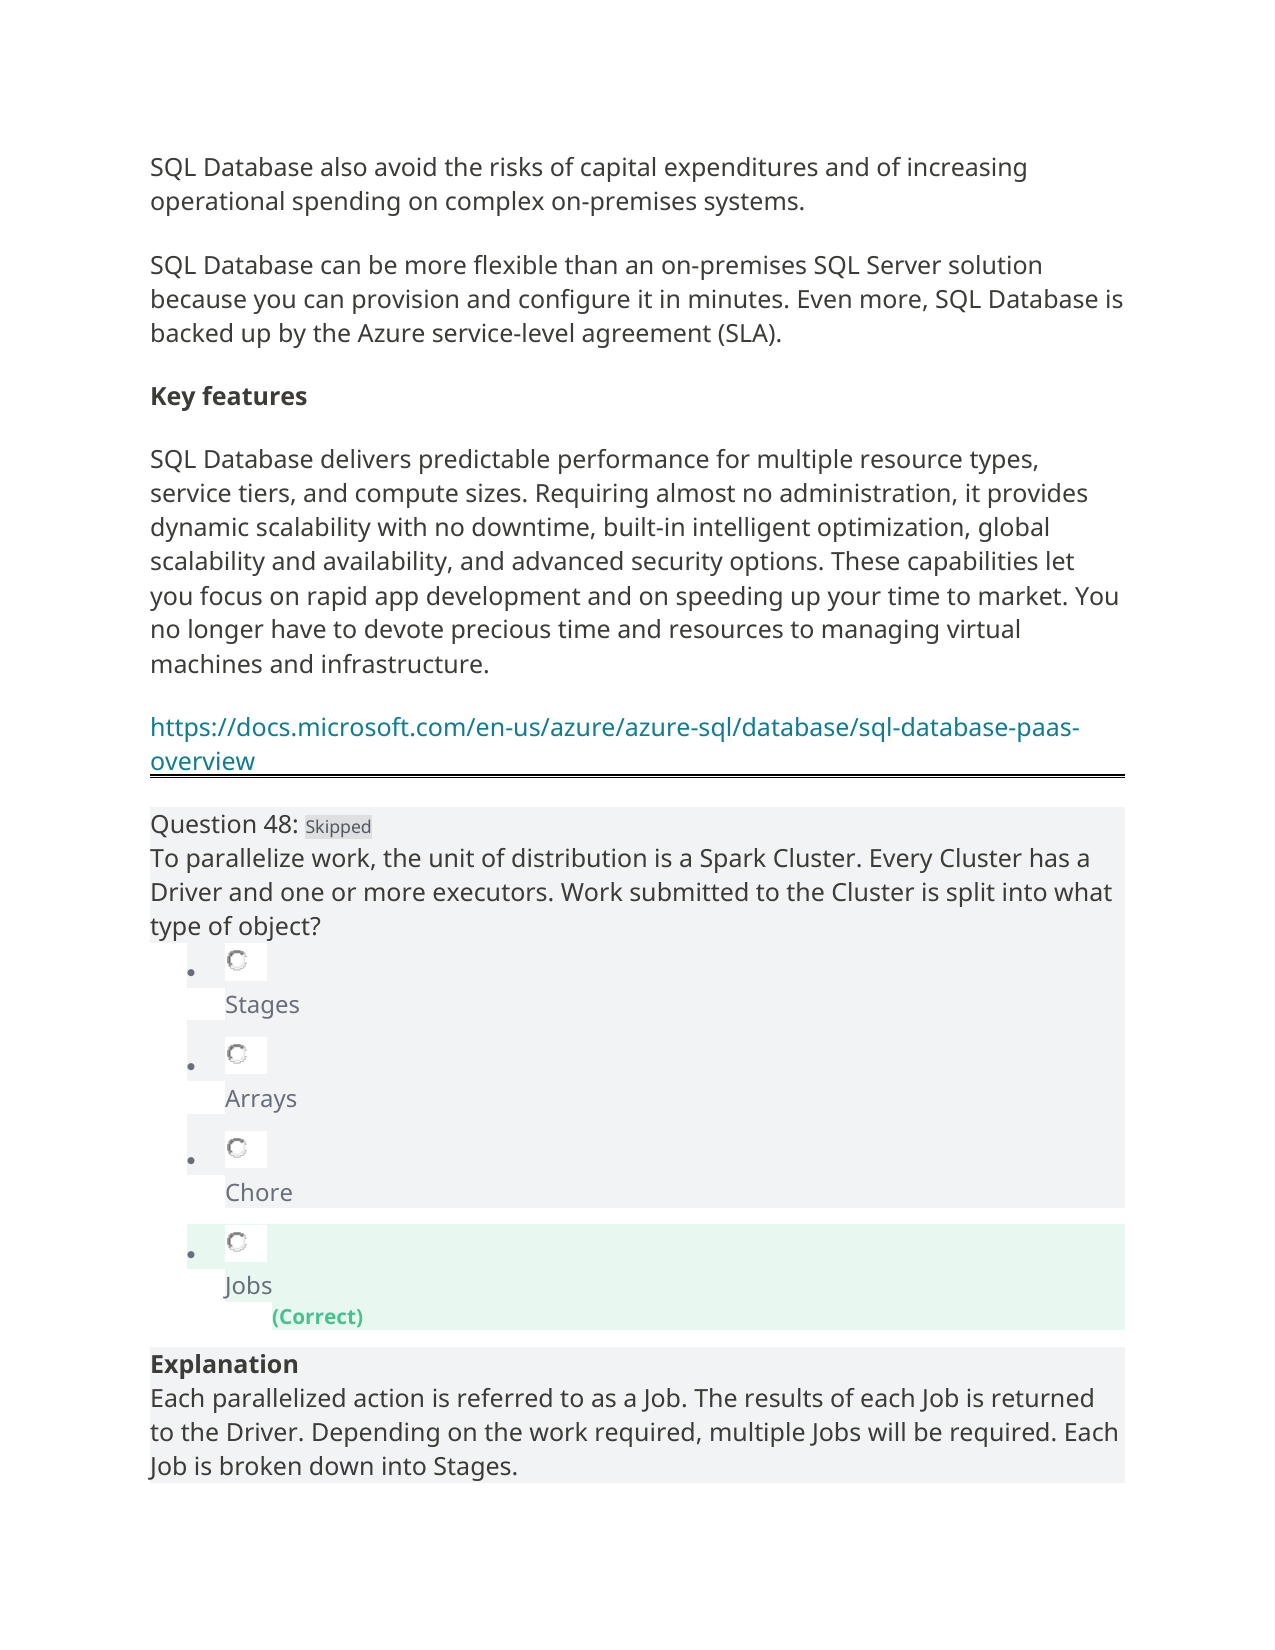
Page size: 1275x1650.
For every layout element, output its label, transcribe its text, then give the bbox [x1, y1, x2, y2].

text Jobs [225, 1269, 1125, 1302]
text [150, 150, 1125, 218]
text https://docs.microsoft.com/en-us/azure/azure-sql/database/sql-database-paas-overview [150, 709, 1125, 774]
text Each parallelized action is referred to as a Job. The results of each Job is returned to the Driver. Depending on the work required, multiple Jobs will be required. Each Job is broken down into Stages. [150, 1381, 1125, 1483]
text Stages [225, 988, 1125, 1020]
list ​ [187, 943, 1125, 988]
list ​ [187, 1131, 1125, 1175]
text Chore [225, 1175, 1125, 1208]
text (Correct) [272, 1302, 1125, 1330]
text Question 48: Skipped [150, 807, 1125, 841]
list ​ [187, 1224, 1125, 1269]
text Key features [150, 379, 1125, 413]
text SQL Database can be more flexible than an on-premises SQL Server solution because you can provision and configure it in minutes. Even more, SQL Database is backed up by the Azure service-level agreement (SLA). [150, 247, 1125, 349]
text Explanation [150, 1347, 1125, 1381]
text Arrays [225, 1081, 1125, 1114]
list ​ [187, 1037, 1125, 1081]
text To parallelize work, the unit of distribution is a Spark Cluster. Every Cluster has a Driver and one or more executors. Work submitted to the Cluster is split into what type of object? [150, 841, 1125, 943]
text SQL Database delivers predictable performance for multiple resource types, service tiers, and compute sizes. Requiring almost no administration, it provides dynamic scalability with no downtime, built-in intelligent optimization, global scalability and availability, and advanced security options. These capabilities let you focus on rapid app development and on speeding up your time to market. You no longer have to devote precious time and resources to managing virtual machines and infrastructure. [150, 442, 1125, 680]
